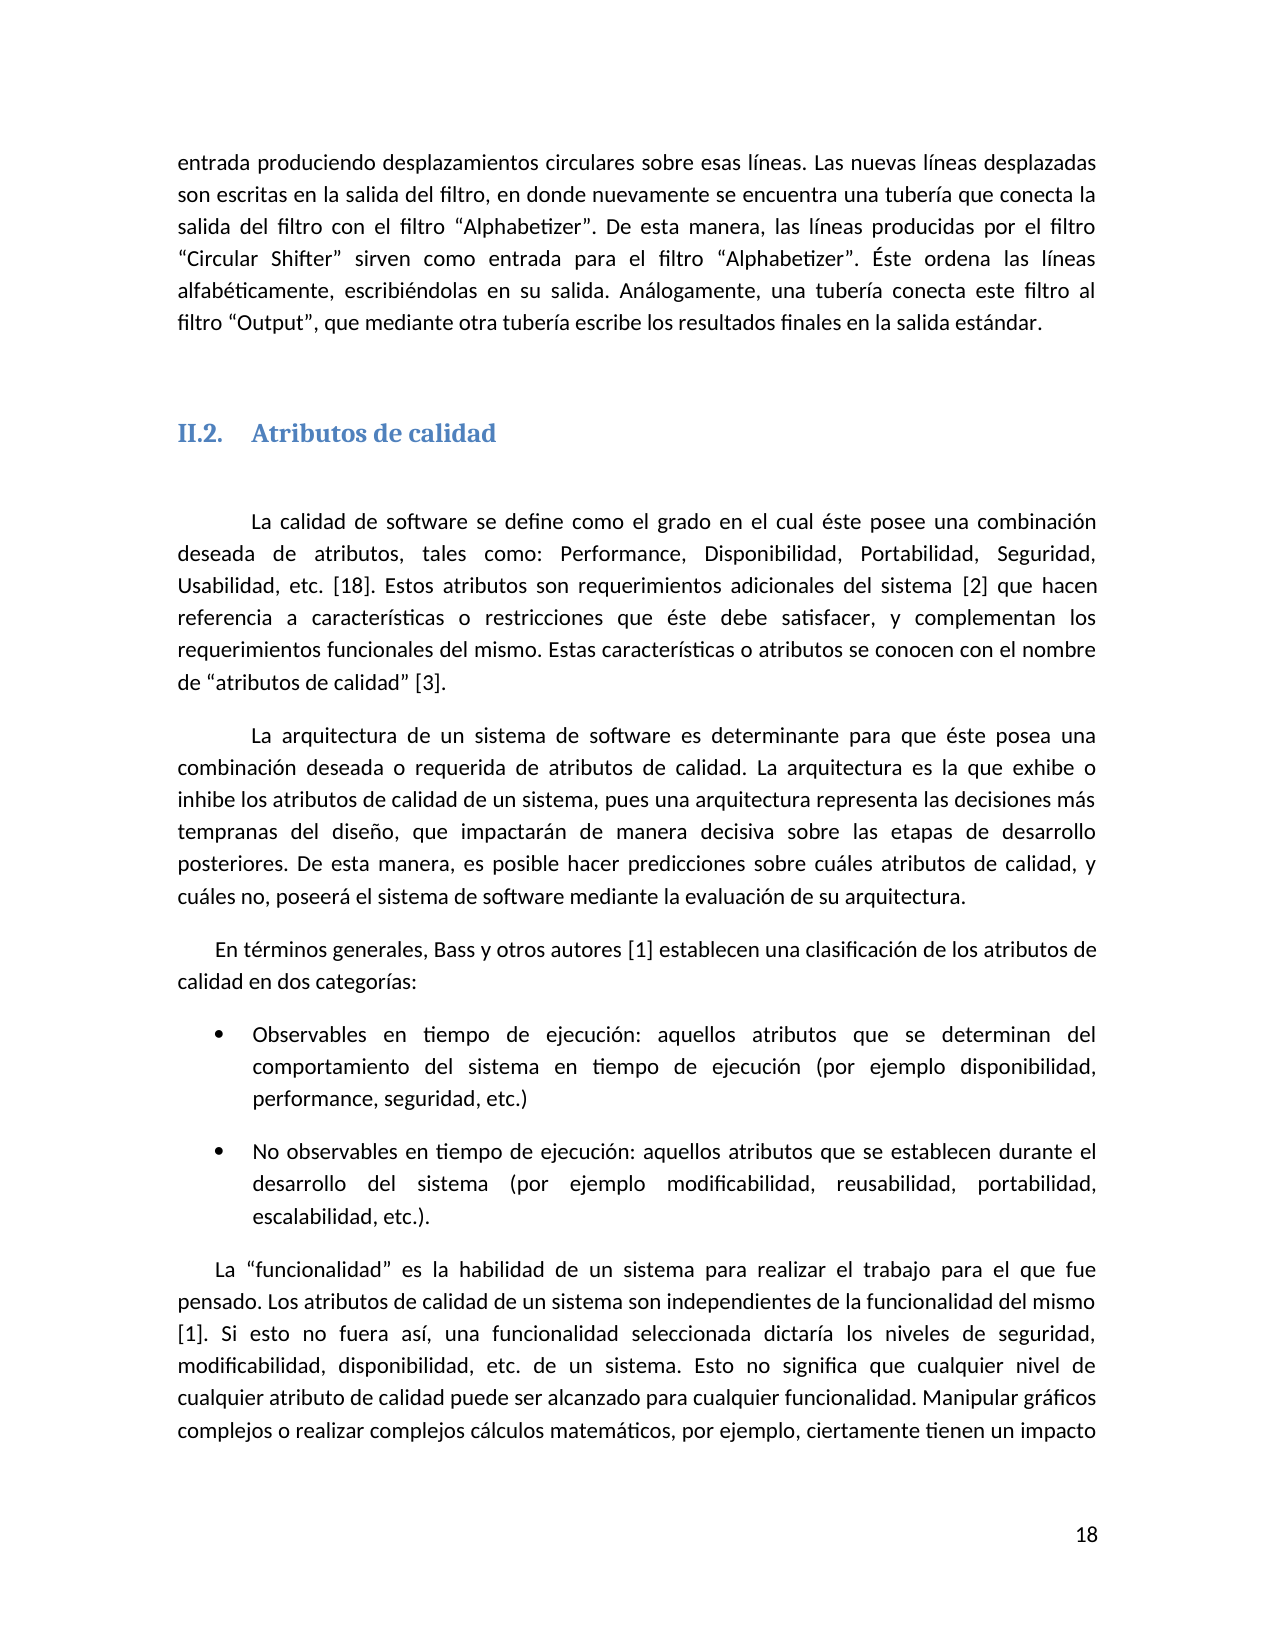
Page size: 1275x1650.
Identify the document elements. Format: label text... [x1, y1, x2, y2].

subtitle Atributos de calidad [177, 418, 1098, 449]
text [177, 1255, 1098, 1444]
list Observables en tiempo de ejecución: aquellos atributos que se determinan del comportamiento del sistema en tiempo de ejecución (por ejemplo disponibilidad, performance, seguridad, etc.) [215, 1020, 1098, 1112]
list No observables en tiempo de ejecución: aquellos atributos que se establecen durante el desarrollo del sistema (por ejemplo modificabilidad, reusabilidad, portabilidad, escalabilidad, etc.). [215, 1137, 1098, 1230]
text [177, 148, 1098, 337]
text La arquitectura de un sistema de software es determinante para que éste posea una combinación deseada o requerida de atributos de calidad. La arquitectura es la que exhibe o inhibe los atributos de calidad de un sistema, pues una arquitectura representa las decisiones más tempranas del diseño, que impactarán de manera decisiva sobre las etapas de desarrollo posteriores. De esta manera, es posible hacer predicciones sobre cuáles atributos de calidad, y cuáles no, poseerá el sistema de software mediante la evaluación de su arquitectura. [177, 721, 1098, 910]
text En términos generales, Bass y otros autores establecen una clasificación de los atributos de calidad en dos categorías: [177, 935, 1098, 995]
text La calidad de software se define como el grado en el cual éste posee una combinación deseada de atributos, tales como: Performance, Disponibilidad, Portabilidad, Seguridad, Usabilidad, etc. . Estos atributos son requerimientos adicionales del sistema que hacen referencia a características o restricciones que éste debe satisfacer, y complementan los requerimientos funcionales del mismo. Estas características o atributos se conocen con el nombre de “atributos de calidad” . [177, 507, 1098, 696]
